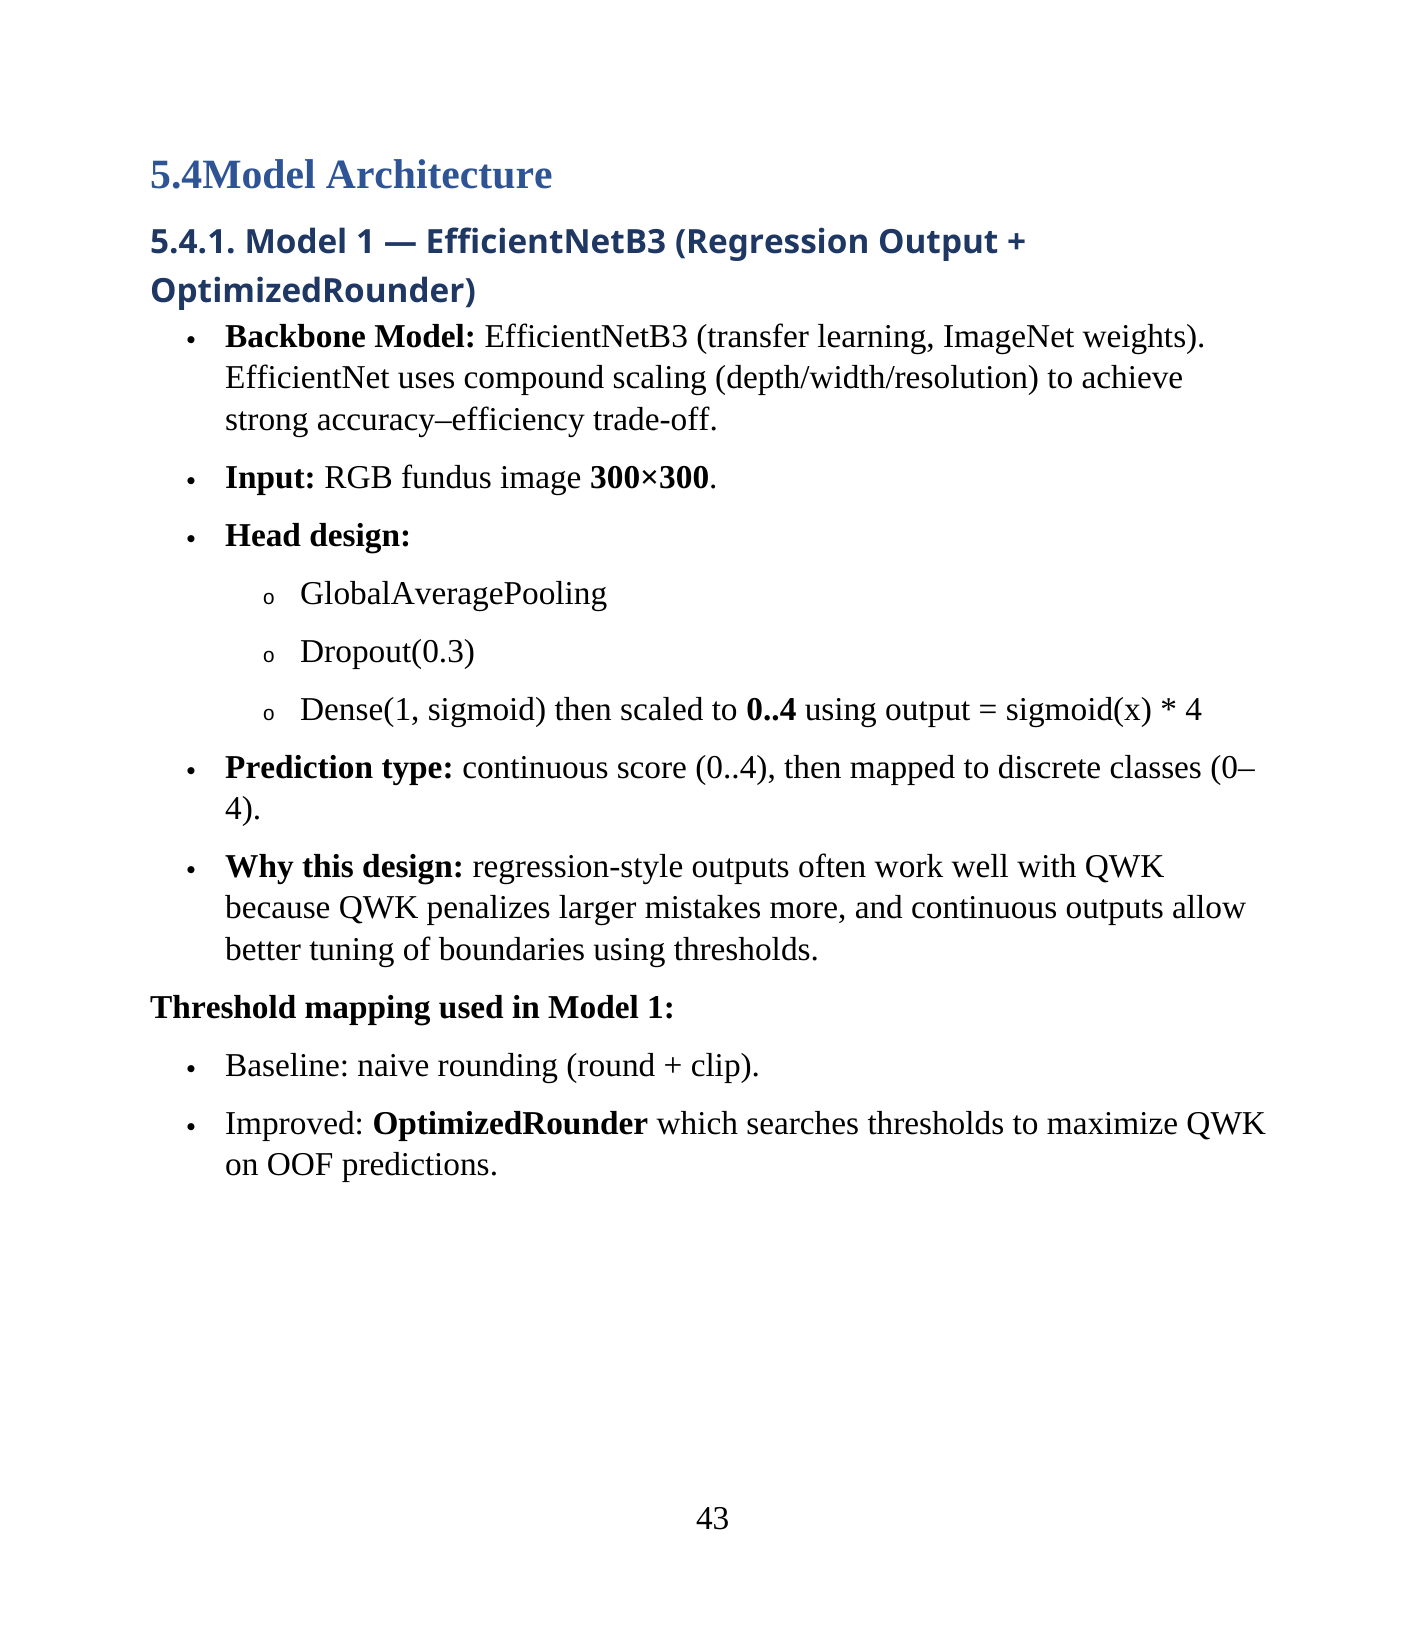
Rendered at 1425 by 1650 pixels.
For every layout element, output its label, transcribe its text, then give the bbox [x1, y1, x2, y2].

text Threshold mapping used in Model 1: [150, 987, 1275, 1026]
subtitle 5.4.1. Model 1 — EfficientNetB3 (Regression Output + OptimizedRounder) [150, 218, 1275, 313]
list Dense(1, sigmoid) then scaled to 0..4 using output = sigmoid(x) * 4 [262, 689, 1275, 727]
list Why this design: regression-style outputs often work well with QWK because QWK penalizes larger mistakes more, and continuous outputs allow better tuning of boundaries using thresholds. [187, 846, 1275, 967]
text 5.4Model Architecture [150, 150, 1275, 198]
list Input: RGB fundus image 300×300. [187, 457, 1275, 495]
list Dropout(0.3) [262, 631, 1275, 669]
list Improved: OptimizedRounder which searches thresholds to maximize QWK on OOF predictions. [187, 1103, 1275, 1183]
list Head design: [187, 515, 1275, 553]
list Baseline: naive rounding (round + clip). [187, 1045, 1275, 1083]
list Prediction type: continuous score (0..4), then mapped to discrete classes (0–4). [187, 747, 1275, 827]
list Backbone Model: EfficientNetB3 (transfer learning, ImageNet weights). EfficientNet uses compound scaling (depth/width/resolution) to achieve strong accuracy–efficiency trade-off. [187, 316, 1275, 437]
list GlobalAveragePooling [262, 573, 1275, 611]
